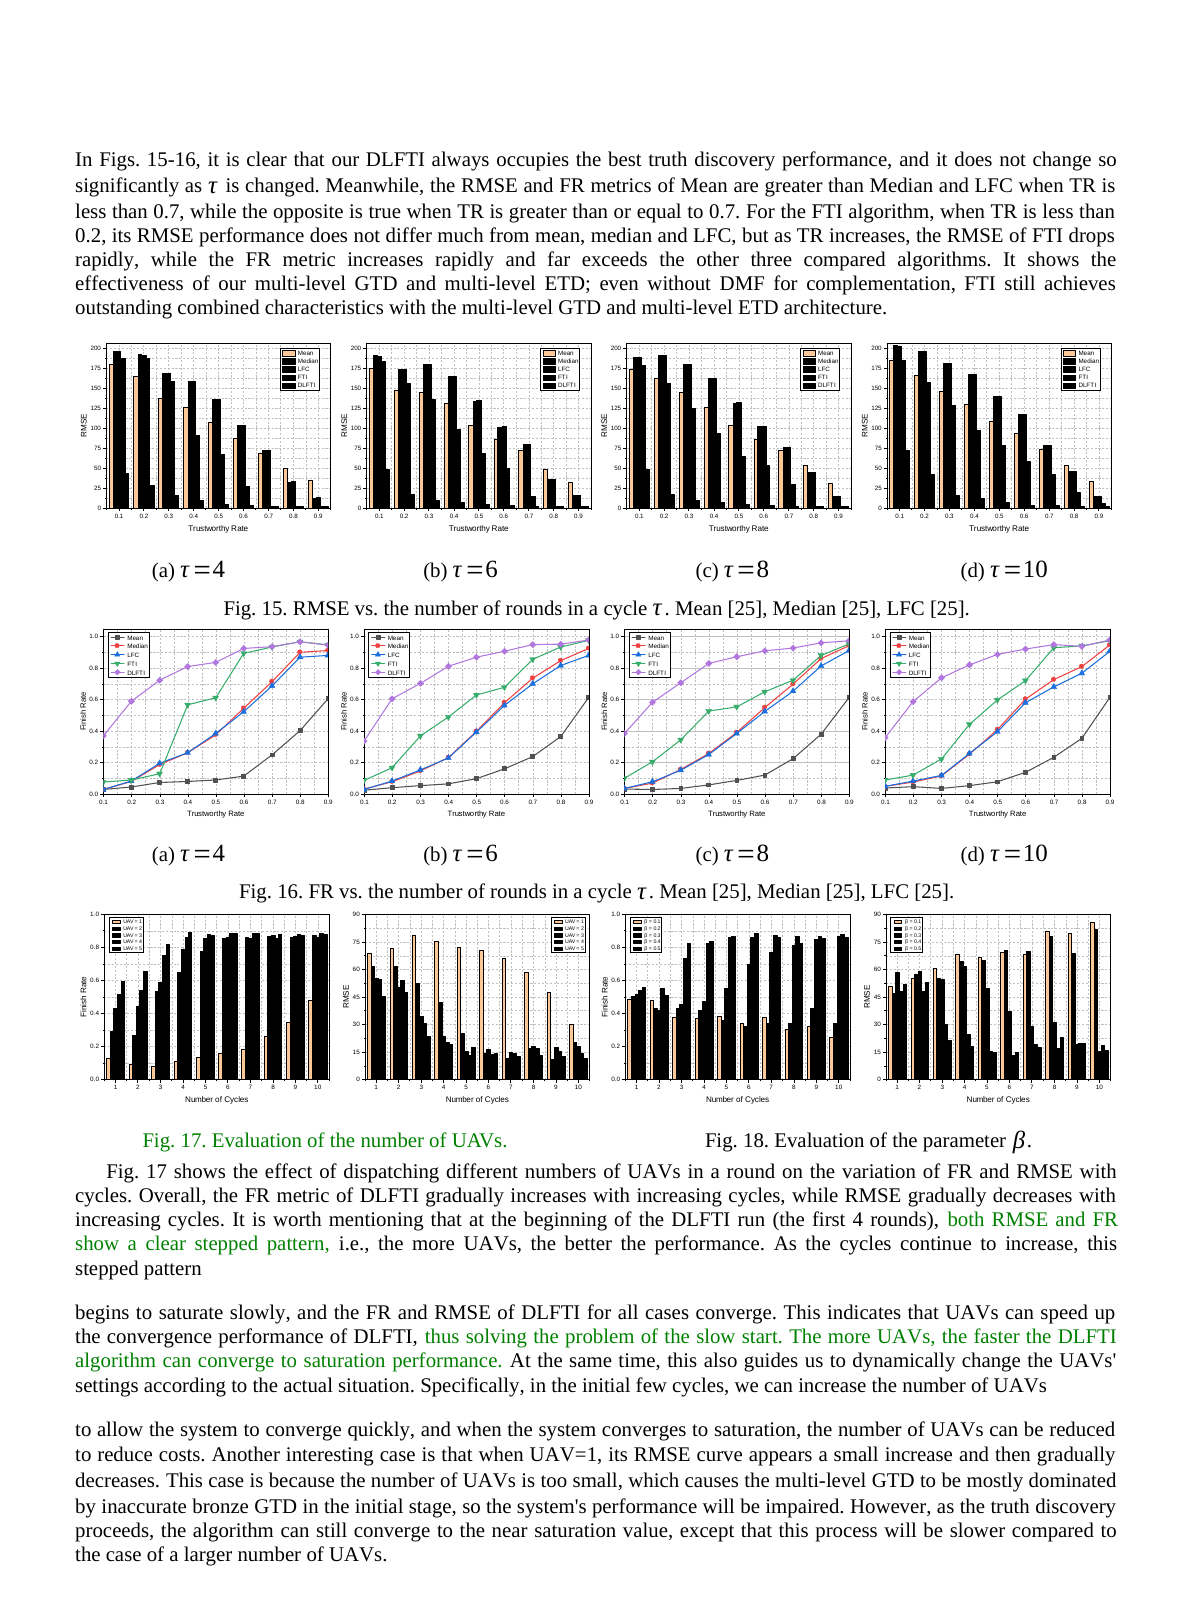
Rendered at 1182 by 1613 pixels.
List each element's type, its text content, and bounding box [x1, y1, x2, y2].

table_header Fig. 17. Evaluation of the number of UAVs. [53, 1127, 597, 1159]
text to allow the system to converge quickly, and when the system converges to saturation, the number of UAVs can be reduced to reduce costs. Another interesting case is that when UAV=1, its RMSE curve appears a small increase and then gradually decreases. This case is because the number of UAVs is too small, which causes the multi-level GTD to be mostly dominated by inaccurate bronze GTD in the initial stage, so the system's performance will be impaired. However, as the truth discovery proceeds, the algorithm can still converge to the near saturation value, except that this process will be slower compared to the case of a larger number of UAVs. [75, 1417, 1118, 1566]
table_header (c) [597, 556, 868, 589]
text Fig. 16. FR vs. the number of rounds in a cycle . Mean [25], Median [25], LFC [25]. [75, 878, 1118, 905]
text In Figs. 15-16, it is clear that our DLFTI always occupies the best truth discovery performance, and it does not change so significantly as is changed. Meanwhile, the RMSE and FR metrics of Mean are greater than Median and LFC when TR is less than 0.7, while the opposite is true when TR is greater than or equal to 0.7. For the FTI algorithm, when TR is less than 0.2, its RMSE performance does not differ much from mean, median and LFC, but as TR increases, the RMSE of FTI drops rapidly, while the FR metric increases rapidly and far exceeds the other three compared algorithms. It shows the effectiveness of our multi-level GTD and multi-level ETD; even without DMF for complementation, FTI still achieves outstanding combined characteristics with the multi-level GTD and multi-level ETD architecture. [75, 147, 1118, 319]
text begins to saturate slowly, and the FR and RMSE of DLFTI for all cases converge. This indicates that UAVs can speed up the convergence performance of DLFTI, thus solving the problem of the slow start. The more UAVs, the faster the DLFTI algorithm can converge to saturation performance. At the same time, this also guides us to dynamically change the UAVs' settings according to the actual situation. Specifically, in the initial few cycles, we can increase the number of UAVs [75, 1300, 1118, 1397]
table_header (b) [325, 556, 597, 589]
table_header (a) [53, 840, 325, 873]
text Fig. 17 shows the effect of dispatching different numbers of UAVs in a round on the variation of FR and RMSE with cycles. Overall, the FR metric of DLFTI gradually increases with increasing cycles, while RMSE gradually decreases with increasing cycles. It is worth mentioning that at the beginning of the DLFTI run (the first 4 rounds), both RMSE and FR show a clear stepped pattern, i.e., the more UAVs, the better the performance. As the cycles continue to increase, this stepped pattern [75, 1159, 1118, 1279]
table_header (d) [868, 556, 1140, 589]
table_header (c) [597, 840, 868, 873]
text Fig. 15. RMSE vs. the number of rounds in a cycle . Mean [25], Median [25], LFC [25]. [75, 594, 1118, 621]
table_header Fig. 18. Evaluation of the parameter . [597, 1127, 1140, 1159]
table_header (b) [325, 840, 597, 873]
table_header (a) [53, 556, 325, 589]
table_header (d) [868, 840, 1140, 873]
